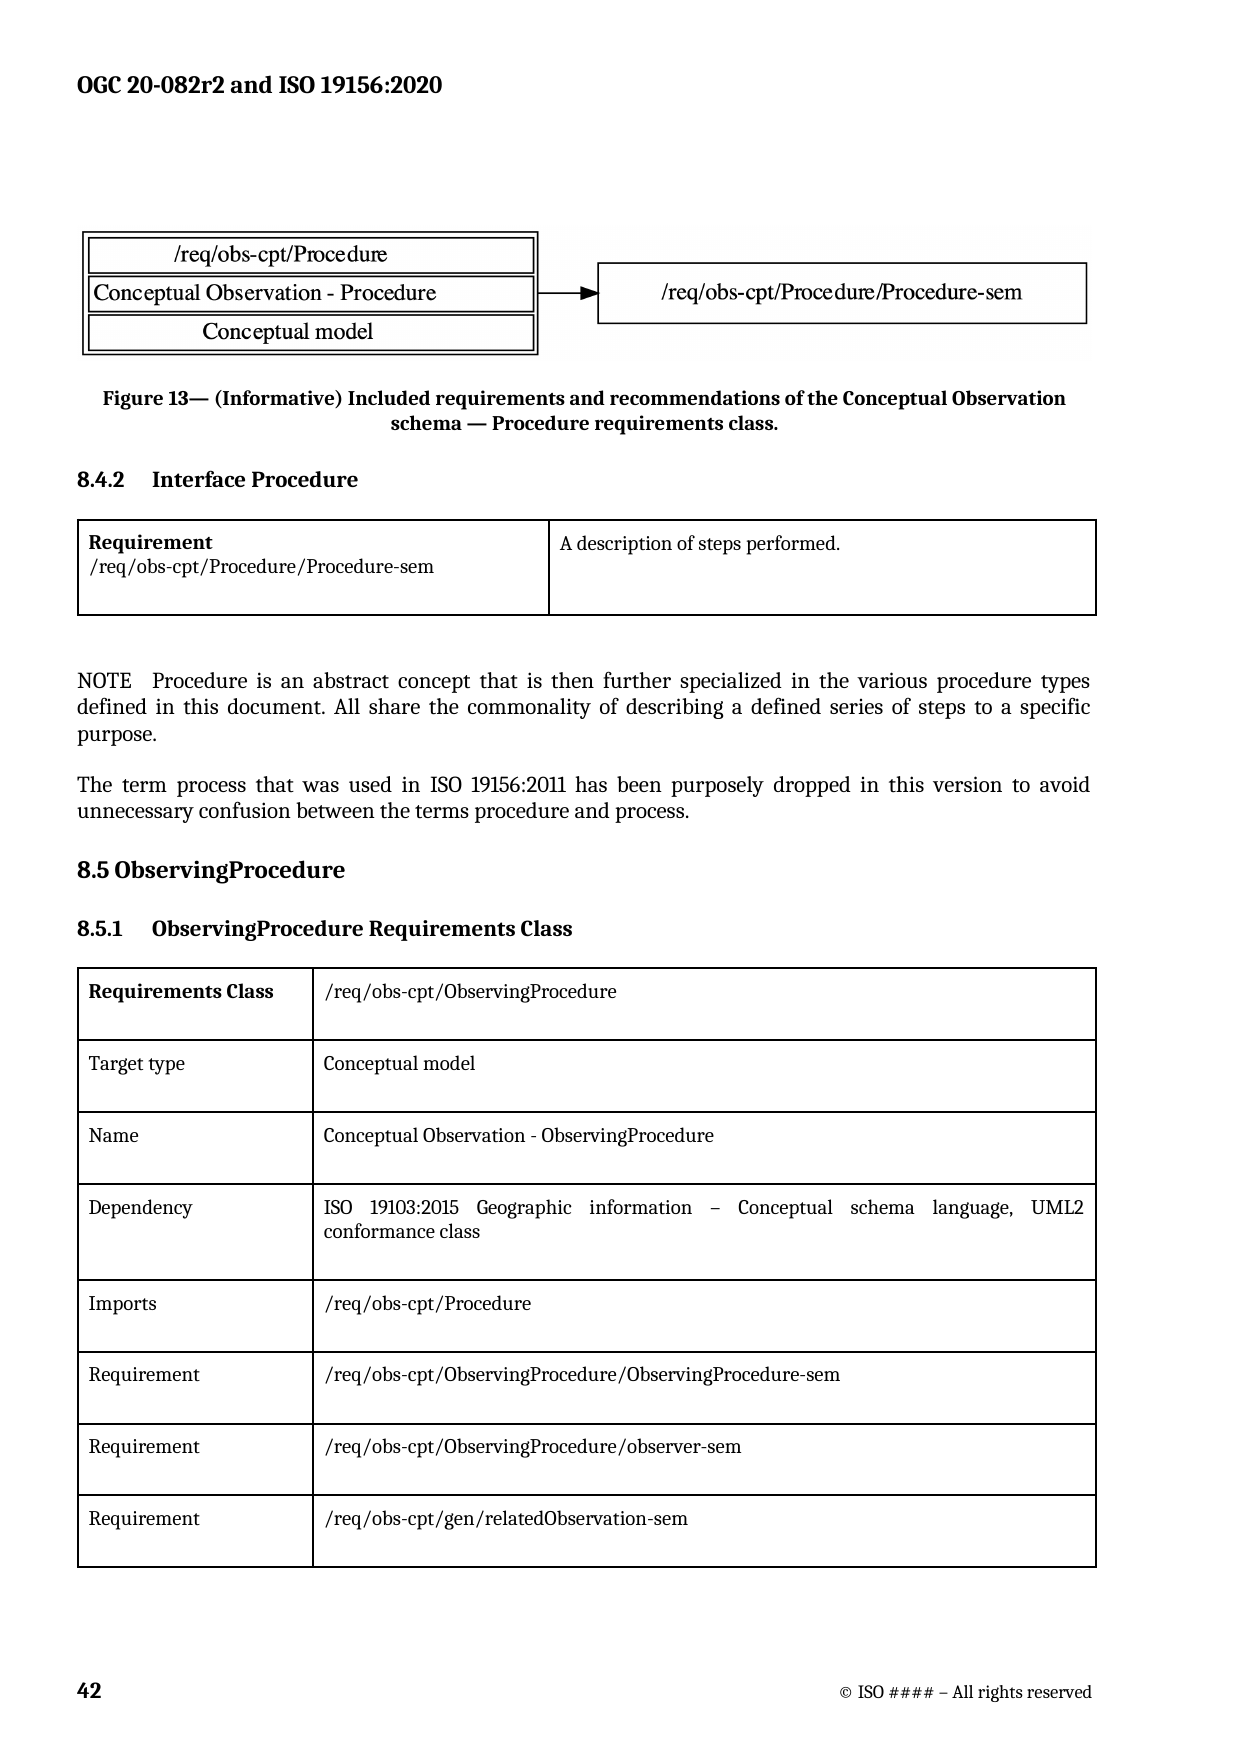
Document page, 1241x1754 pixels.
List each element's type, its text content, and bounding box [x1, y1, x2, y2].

table_cell Conceptual Observation - ObservingProcedure [314, 1113, 1095, 1183]
table_header Requirement /req/obs-cpt/Procedure/Procedure-sem [79, 521, 548, 614]
table_cell Name [79, 1113, 312, 1183]
table_cell /req/obs-cpt/Procedure [314, 1281, 1095, 1351]
table_cell /req/obs-cpt/ObservingProcedure/observer-sem [314, 1425, 1095, 1494]
table_header Requirements Class [79, 969, 312, 1039]
table_cell Conceptual model [314, 1041, 1095, 1111]
table_cell Requirement [79, 1496, 312, 1566]
table_header /req/obs-cpt/ObservingProcedure [314, 969, 1095, 1039]
table_cell Dependency [79, 1185, 312, 1279]
table_cell /req/obs-cpt/ObservingProcedure/ObservingProcedure-sem [314, 1353, 1095, 1422]
table_cell ISO 19103:2015 Geographic information – Conceptual schema language, UML2 conformance class [314, 1185, 1095, 1279]
table_cell Requirement [79, 1425, 312, 1494]
text NOTE Procedure is an abstract concept that is then further specialized in the various procedure types defined in this document. All share the commonality of describing a defined series of steps to a specific purpose. [77, 668, 1092, 747]
table_cell Target type [79, 1041, 312, 1111]
table_cell /req/obs-cpt/gen/relatedObservation-sem [314, 1496, 1095, 1566]
subtitle ObservingProcedure [77, 856, 1092, 884]
subtitle Interface Procedure [77, 467, 1092, 493]
table_cell Requirement [79, 1353, 312, 1422]
table_cell Imports [79, 1281, 312, 1351]
subtitle ObservingProcedure Requirements Class [77, 916, 1092, 942]
picture [76, 225, 1093, 361]
text Figure 13— (Informative) Included requirements and recommendations of the Conceptual Observation schema — Procedure requirements class. [77, 386, 1092, 436]
table_header A description of steps performed. [550, 521, 1095, 614]
text The term process that was used in ISO 19156:2011 has been purposely dropped in this version to avoid unnecessary confusion between the terms procedure and process. [77, 772, 1092, 824]
